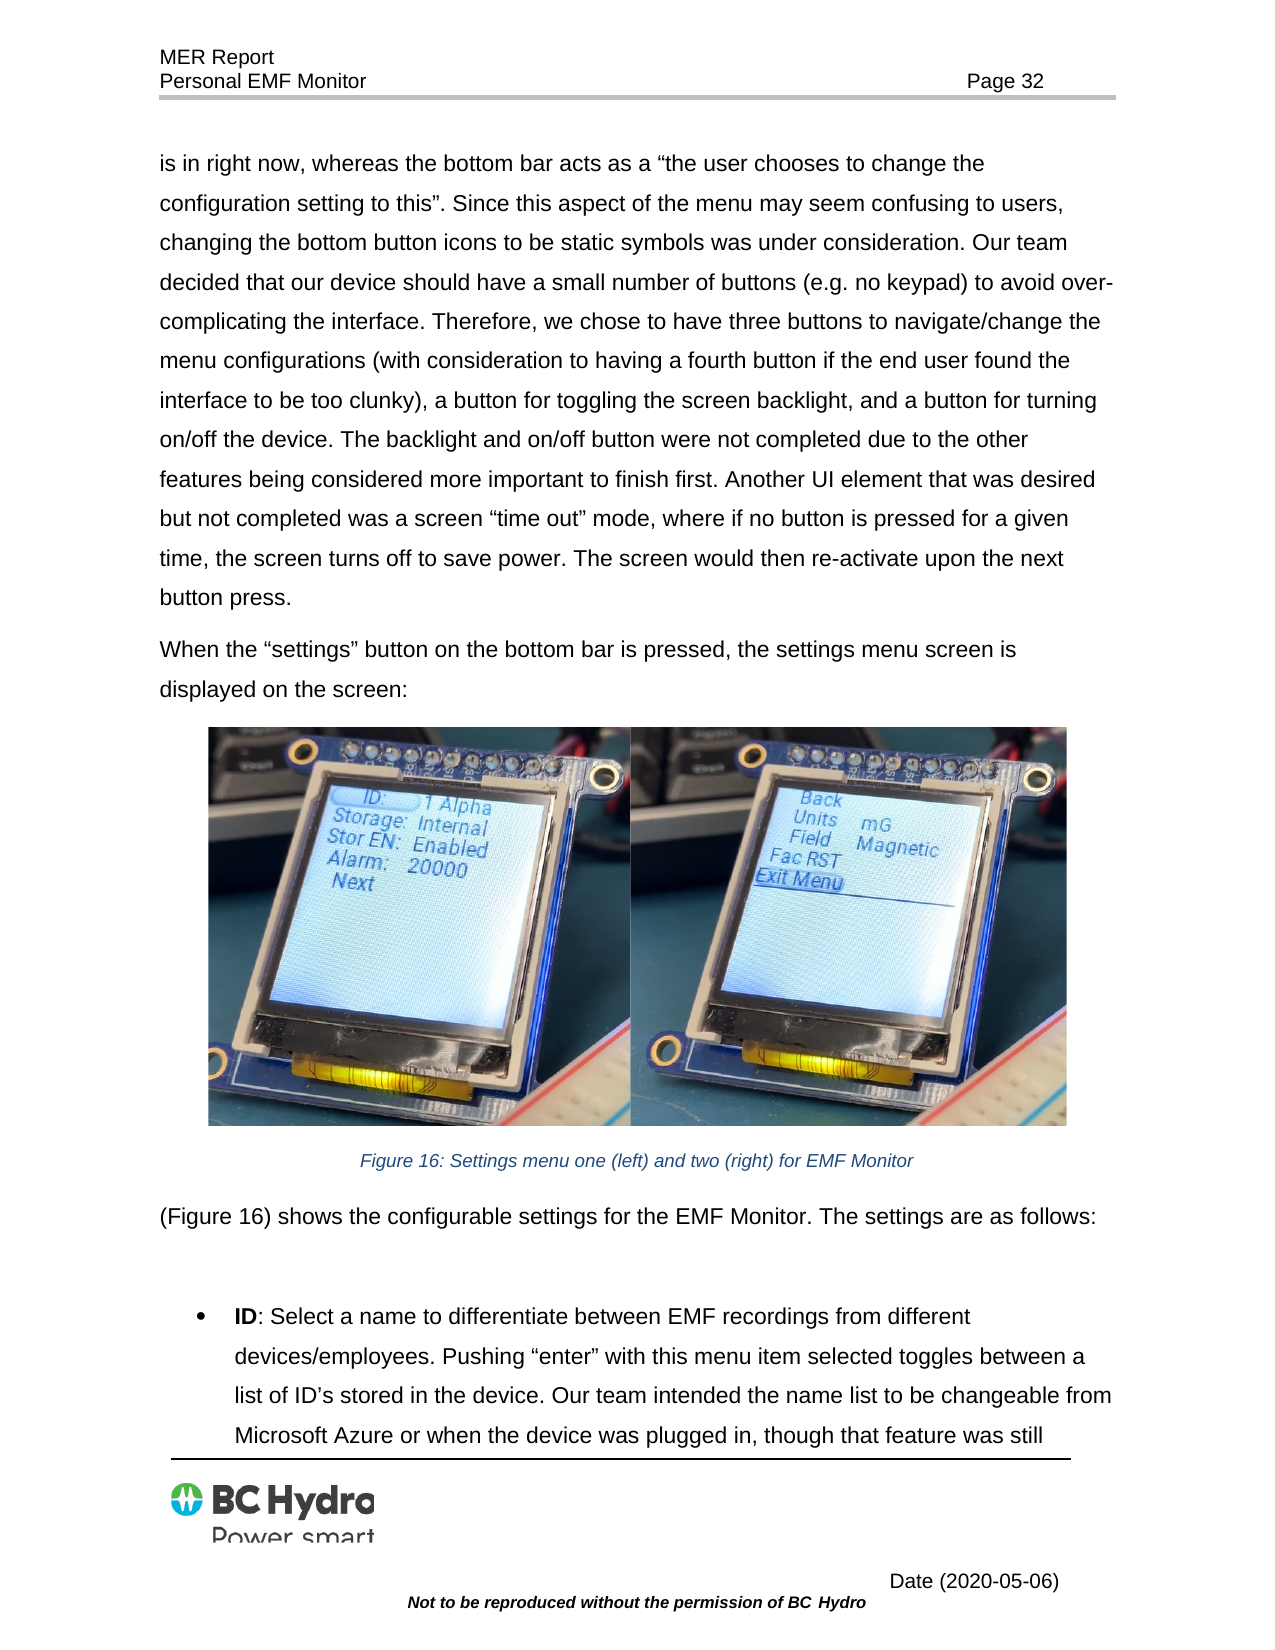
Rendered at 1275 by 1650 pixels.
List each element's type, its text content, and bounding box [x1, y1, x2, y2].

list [197, 1303, 1116, 1448]
text (Figure 16) shows the configurable settings for the EMF Monitor. The settings are as follows: [159, 1203, 1116, 1229]
picture [208, 727, 1067, 1126]
text Figure 16: Settings menu one (left) and two (right) for EMF Monitor [159, 1150, 1116, 1171]
text When the “settings” button on the bottom bar is pressed, the settings menu screen is displayed on the screen: [159, 636, 1116, 702]
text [159, 150, 1116, 611]
